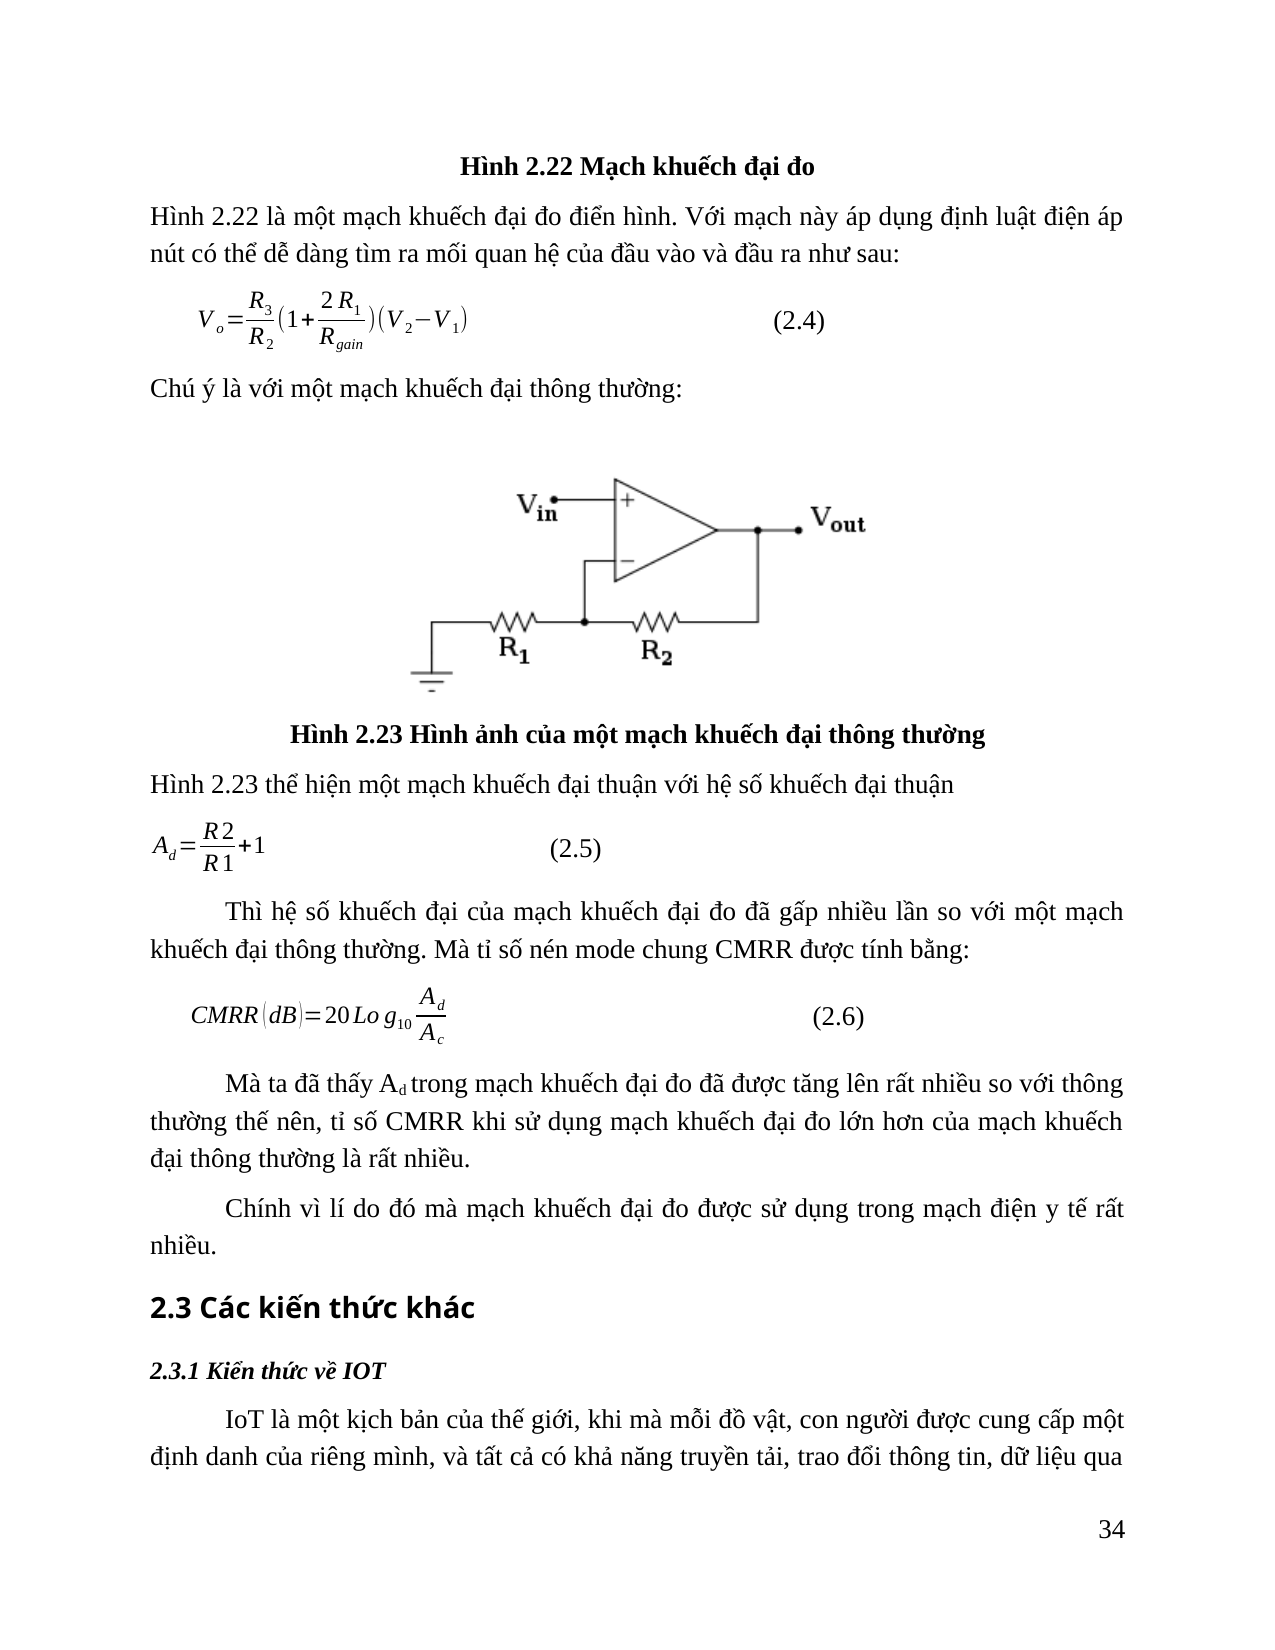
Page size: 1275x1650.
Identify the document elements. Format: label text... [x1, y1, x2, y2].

text (2.4) [150, 287, 1125, 353]
text Mà ta đã thấy Ad trong mạch khuếch đại đo đã được tăng lên rất nhiều so với thông thường thế nên, tỉ số CMRR khi sử dụng mạch khuếch đại đo lớn hơn của mạch khuếch đại thông thường là rất nhiều. [150, 1067, 1125, 1173]
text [150, 1403, 1125, 1471]
text (2.5) [150, 818, 1125, 877]
picture [403, 471, 872, 700]
text Chính vì lí do đó mà mạch khuếch đại đo được sử dụng trong mạch điện y tế rất nhiều. [150, 1192, 1125, 1260]
text Chú ý là với một mạch khuếch đại thông thường: [150, 372, 1125, 403]
subtitle 2.3 Các kiến thức khác [150, 1287, 1125, 1327]
text Hình 2.23 thể hiện một mạch khuếch đại thuận với hệ số khuếch đại thuận [150, 768, 1125, 799]
text Hình 2.23 Hình ảnh của một mạch khuếch đại thông thường [150, 718, 1125, 749]
text (2.6) [150, 982, 1125, 1049]
text Hình 2.22 là một mạch khuếch đại đo điển hình. Với mạch này áp dụng định luật điện áp nút có thể dễ dàng tìm ra mối quan hệ của đầu vào và đầu ra như sau: [150, 200, 1125, 268]
subtitle 2.3.1 Kiển thức về IOT [150, 1356, 1125, 1384]
text Thì hệ số khuếch đại của mạch khuếch đại đo đã gấp nhiều lần so với một mạch khuếch đại thông thường. Mà tỉ số nén mode chung CMRR được tính bằng: [150, 895, 1125, 964]
text Hình 2.22 Mạch khuếch đại đo [150, 150, 1125, 181]
